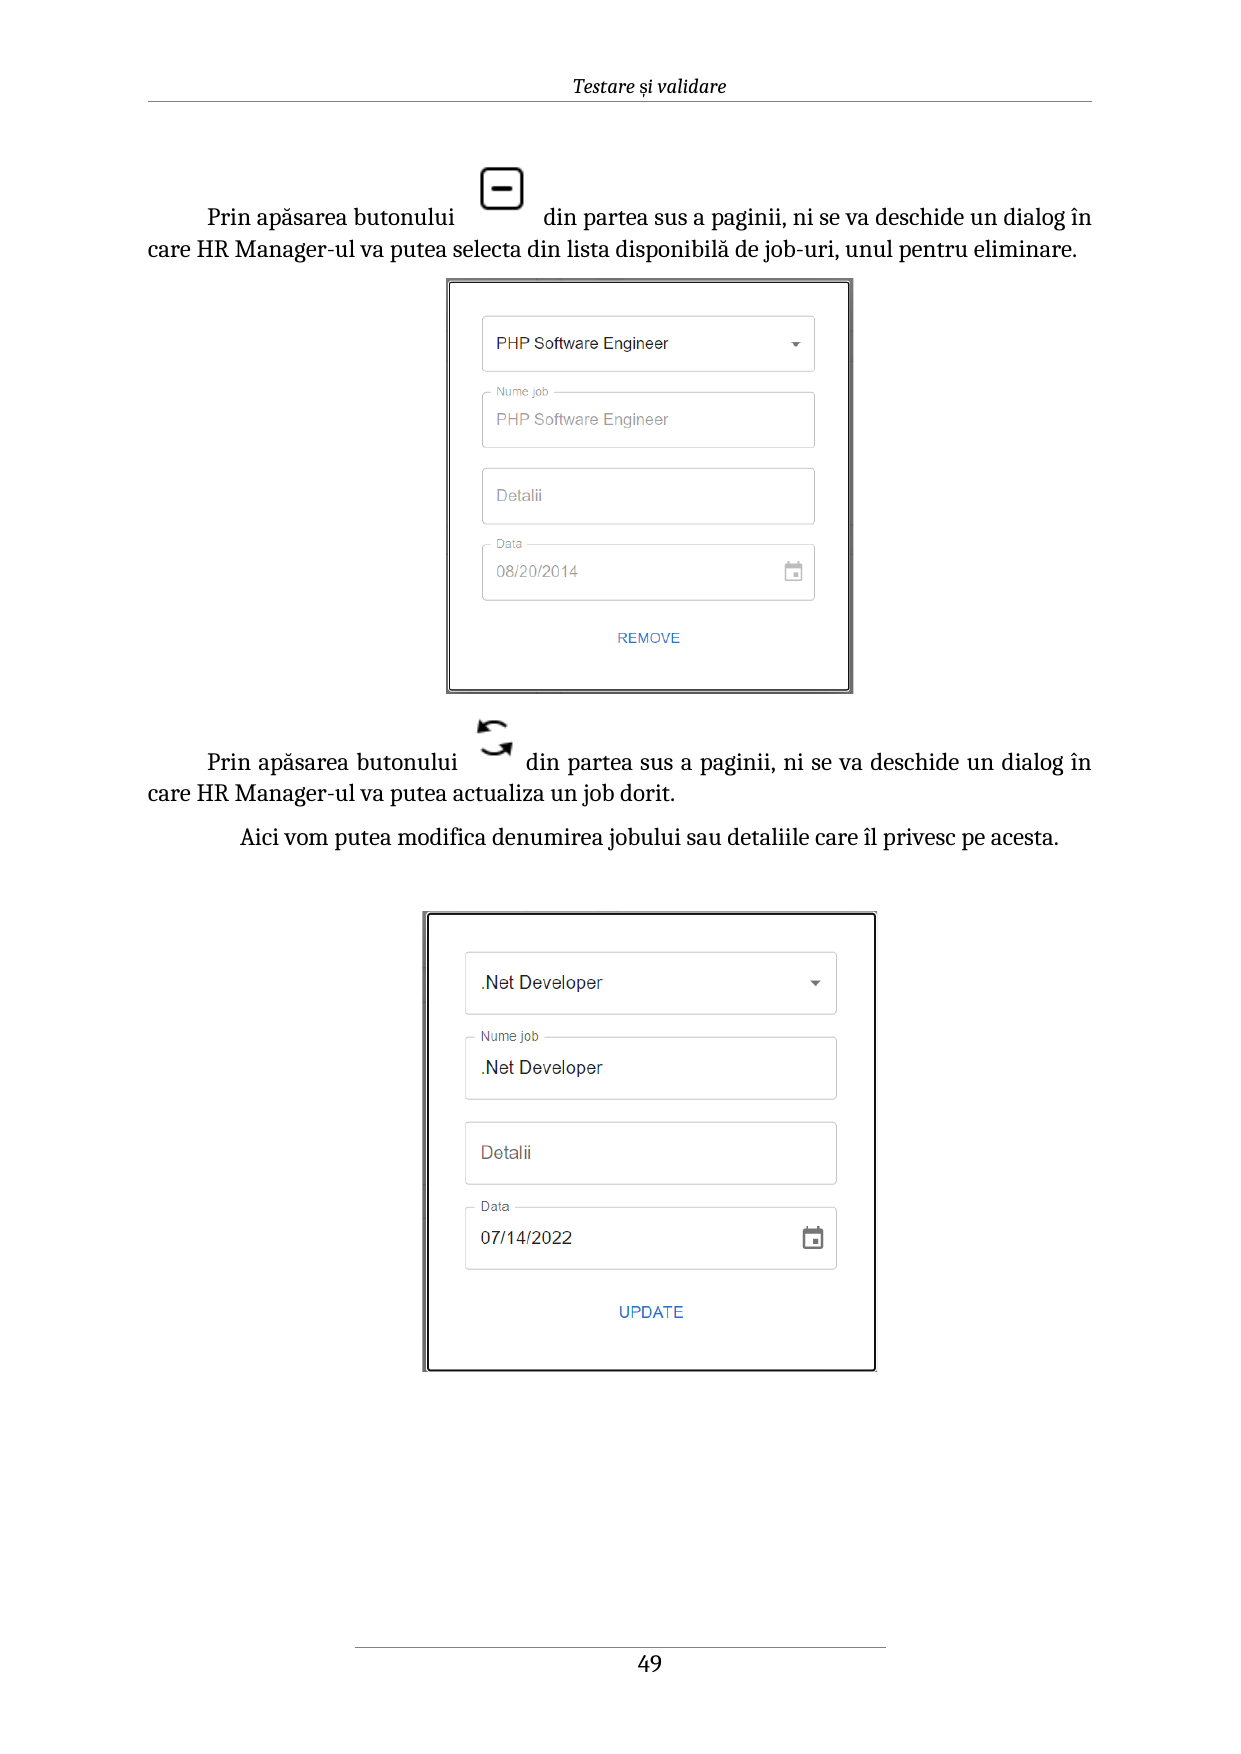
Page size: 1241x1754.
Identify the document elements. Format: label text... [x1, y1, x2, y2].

text Aici vom putea modifica denumirea jobului sau detaliile care îl privesc pe acesta. [148, 823, 1092, 852]
picture [460, 147, 538, 226]
text Prin apăsarea butonului din partea sus a paginii, ni se va deschide un dialog în care HR Manager-ul va putea actualiza un job dorit. [148, 709, 1092, 808]
text Prin apăsarea butonului din partea sus a paginii, ni se va deschide un dialog în care HR Manager-ul va putea selecta din lista disponibilă de job-uri, unul pentru eliminare. [148, 148, 1092, 264]
picture [465, 708, 519, 770]
picture [446, 278, 854, 694]
picture [422, 911, 878, 1372]
